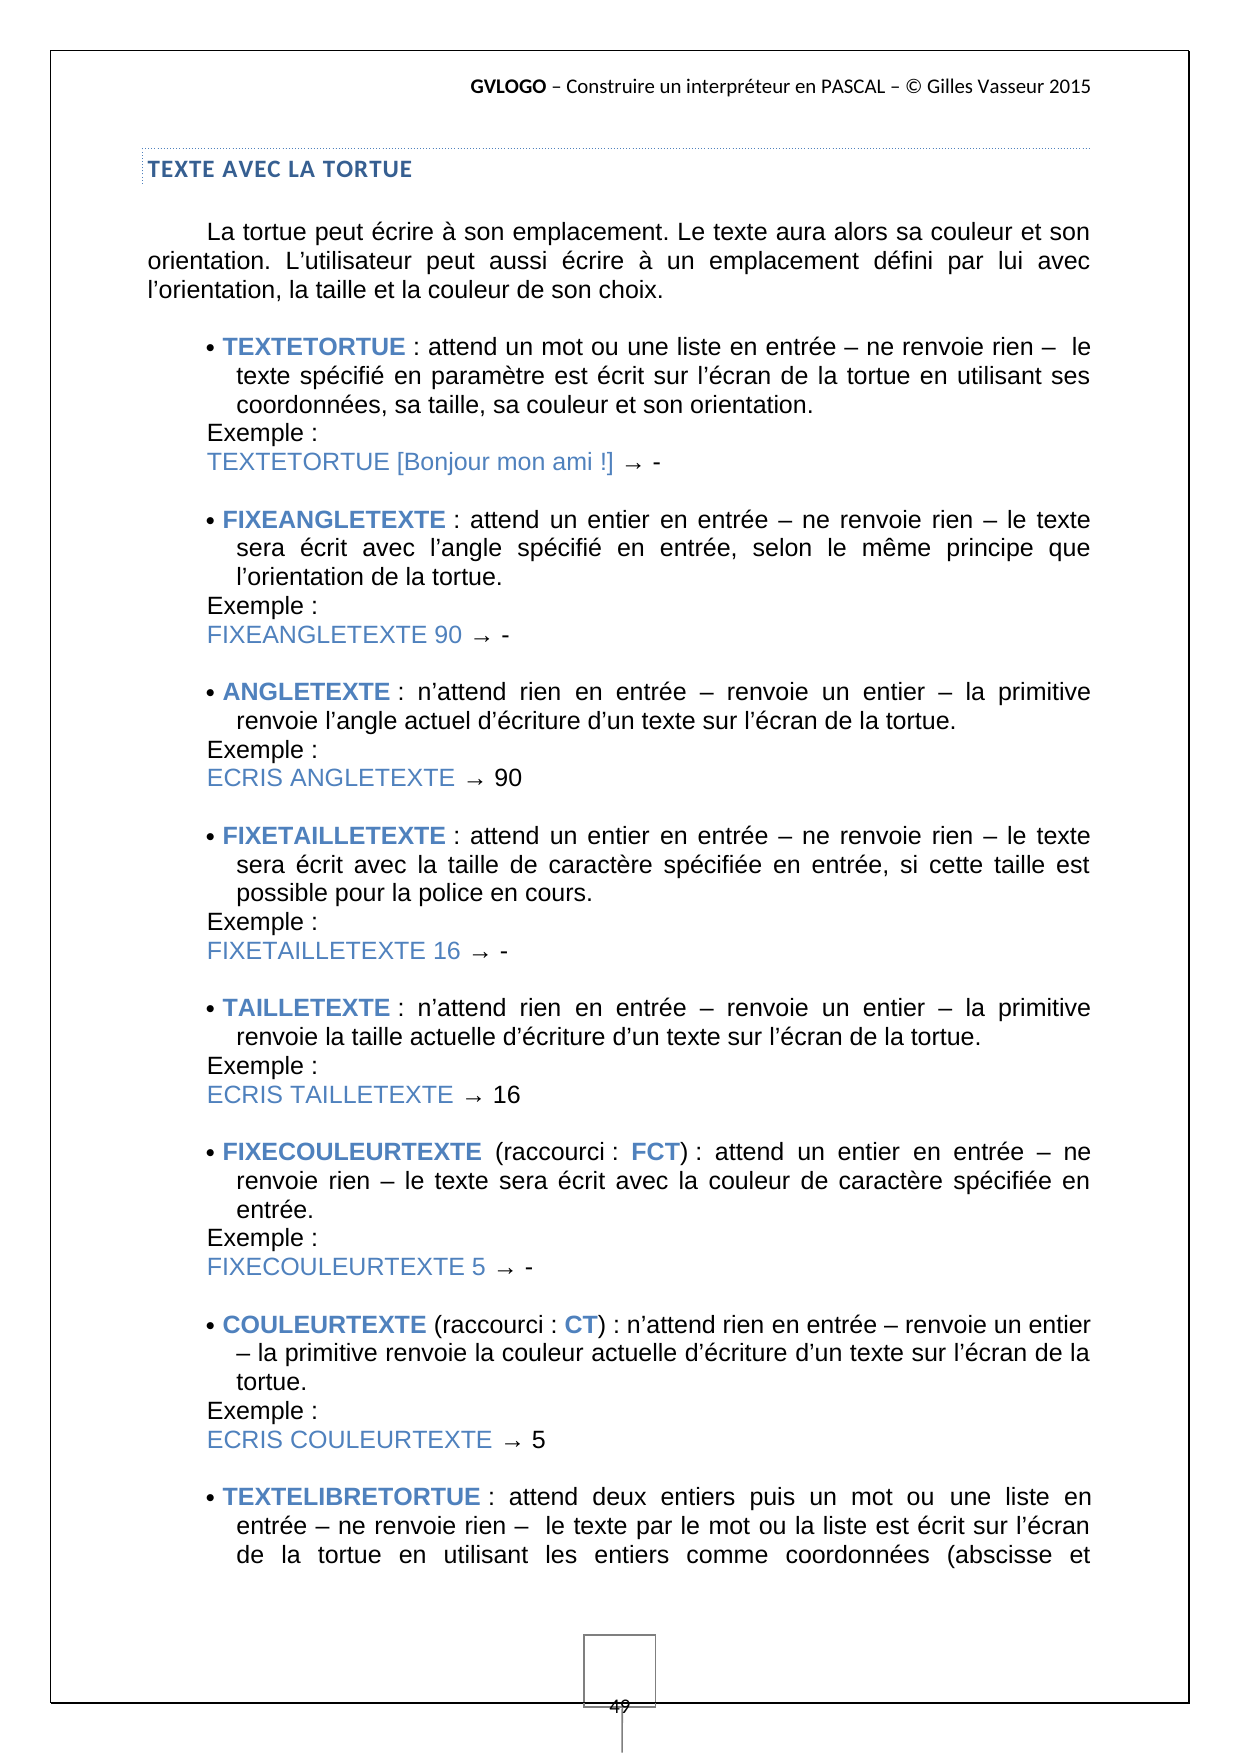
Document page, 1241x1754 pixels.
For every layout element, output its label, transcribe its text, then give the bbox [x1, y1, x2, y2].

text ECRIS ANGLETEXTE → 90 [147, 763, 1092, 792]
text Exemple : [147, 907, 1092, 936]
text La tortue peut écrire à son emplacement. Le texte aura alors sa couleur et son orientation. L’utilisateur peut aussi écrire à un emplacement défini par lui avec l’orientation, la taille et la couleur de son choix. [147, 217, 1092, 303]
list TAILLETEXTE : n’attend rien en entrée – renvoie un entier – la primitive renvoie la taille actuelle d’écriture d’un texte sur l’écran de la tortue. [207, 993, 1092, 1051]
text Exemple : [147, 418, 1092, 447]
list FIXEANGLETEXTE : attend un entier en entrée – ne renvoie rien – le texte sera écrit avec l’angle spécifié en entrée, selon le même principe que l’orientation de la tortue. [207, 504, 1092, 591]
list FIXECOULEURTEXTE (raccourci : FCT) : attend un entier en entrée – ne renvoie rien – le texte sera écrit avec la couleur de caractère spécifiée en entrée. [207, 1137, 1092, 1223]
text ECRIS COULEURTEXTE → 5 [147, 1424, 1092, 1453]
list COULEURTEXTE (raccourci : CT) : n’attend rien en entrée – renvoie un entier – la primitive renvoie la couleur actuelle d’écriture d’un texte sur l’écran de la tortue. [207, 1309, 1092, 1396]
text Exemple : [147, 1051, 1092, 1079]
list FIXETAILLETEXTE : attend un entier en entrée – ne renvoie rien – le texte sera écrit avec la taille de caractère spécifiée en entrée, si cette taille est possible pour la police en cours. [207, 821, 1092, 907]
text Exemple : [147, 734, 1092, 763]
text ECRIS TAILLETEXTE → 16 [147, 1079, 1092, 1108]
text Exemple : [147, 591, 1092, 619]
text TEXTETORTUE [Bonjour mon ami !] → - [147, 447, 1092, 476]
text FIXECOULEURTEXTE 5 → - [147, 1252, 1092, 1281]
list TEXTETORTUE : attend un mot ou une liste en entrée – ne renvoie rien – le texte spécifié en paramètre est écrit sur l’écran de la tortue en utilisant ses coordonnées, sa taille, sa couleur et son orientation. [207, 332, 1092, 418]
text Exemple : [147, 1396, 1092, 1424]
subtitle Texte avec la tortue [142, 148, 1092, 184]
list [207, 1482, 1092, 1568]
text FIXETAILLETEXTE 16 → - [147, 936, 1092, 964]
text FIXEANGLETEXTE 90 → - [147, 619, 1092, 648]
list ANGLETEXTE : n’attend rien en entrée – renvoie un entier – la primitive renvoie l’angle actuel d’écriture d’un texte sur l’écran de la tortue. [207, 677, 1092, 734]
text Exemple : [147, 1223, 1092, 1252]
